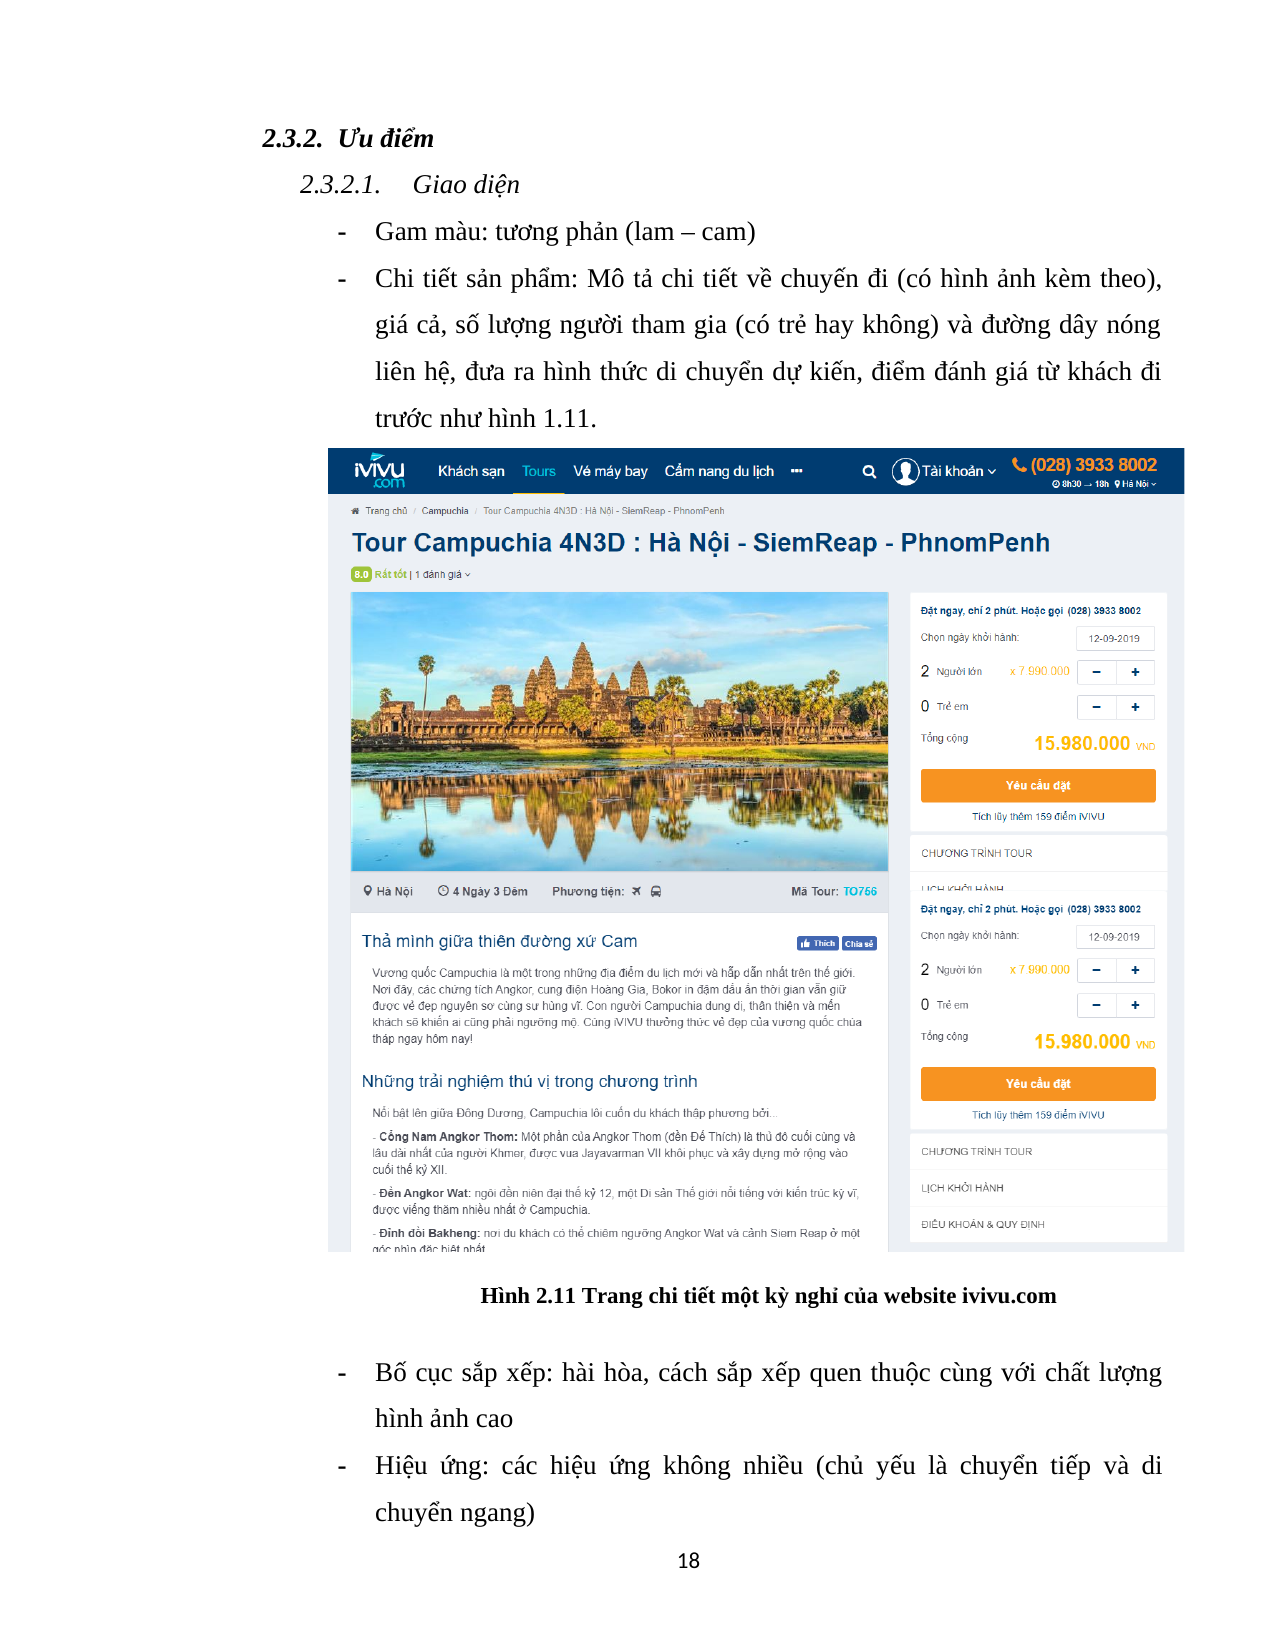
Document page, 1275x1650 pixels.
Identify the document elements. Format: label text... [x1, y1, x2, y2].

list Gam màu: tương phản (lam – cam) [337, 215, 1162, 246]
list Hiệu ứng: các hiệu ứng không nhiều (chủ yếu là chuyển tiếp và di chuyển ngang) [337, 1449, 1162, 1527]
picture [328, 448, 1185, 1252]
list Bố cục sắp xếp: hài hòa, cách sắp xếp quen thuộc cùng với chất lượng hình ảnh cao [337, 1356, 1162, 1433]
subtitle Hình 2.11 Trang chi tiết một kỳ nghỉ của website ivivu.com [375, 1283, 1162, 1309]
list Ưu điểm [262, 122, 1162, 153]
list Chi tiết sản phẩm: Mô tả chi tiết về chuyến đi (có hình ảnh kèm theo), giá cả, số lượng người tham gia (có trẻ hay không) và đường dây nóng liên hệ, đưa ra hình thức di chuyển dự kiến, điểm đánh giá từ khách đi trước như hình 1.11. [337, 262, 1162, 433]
list Giao diện [300, 168, 1162, 200]
